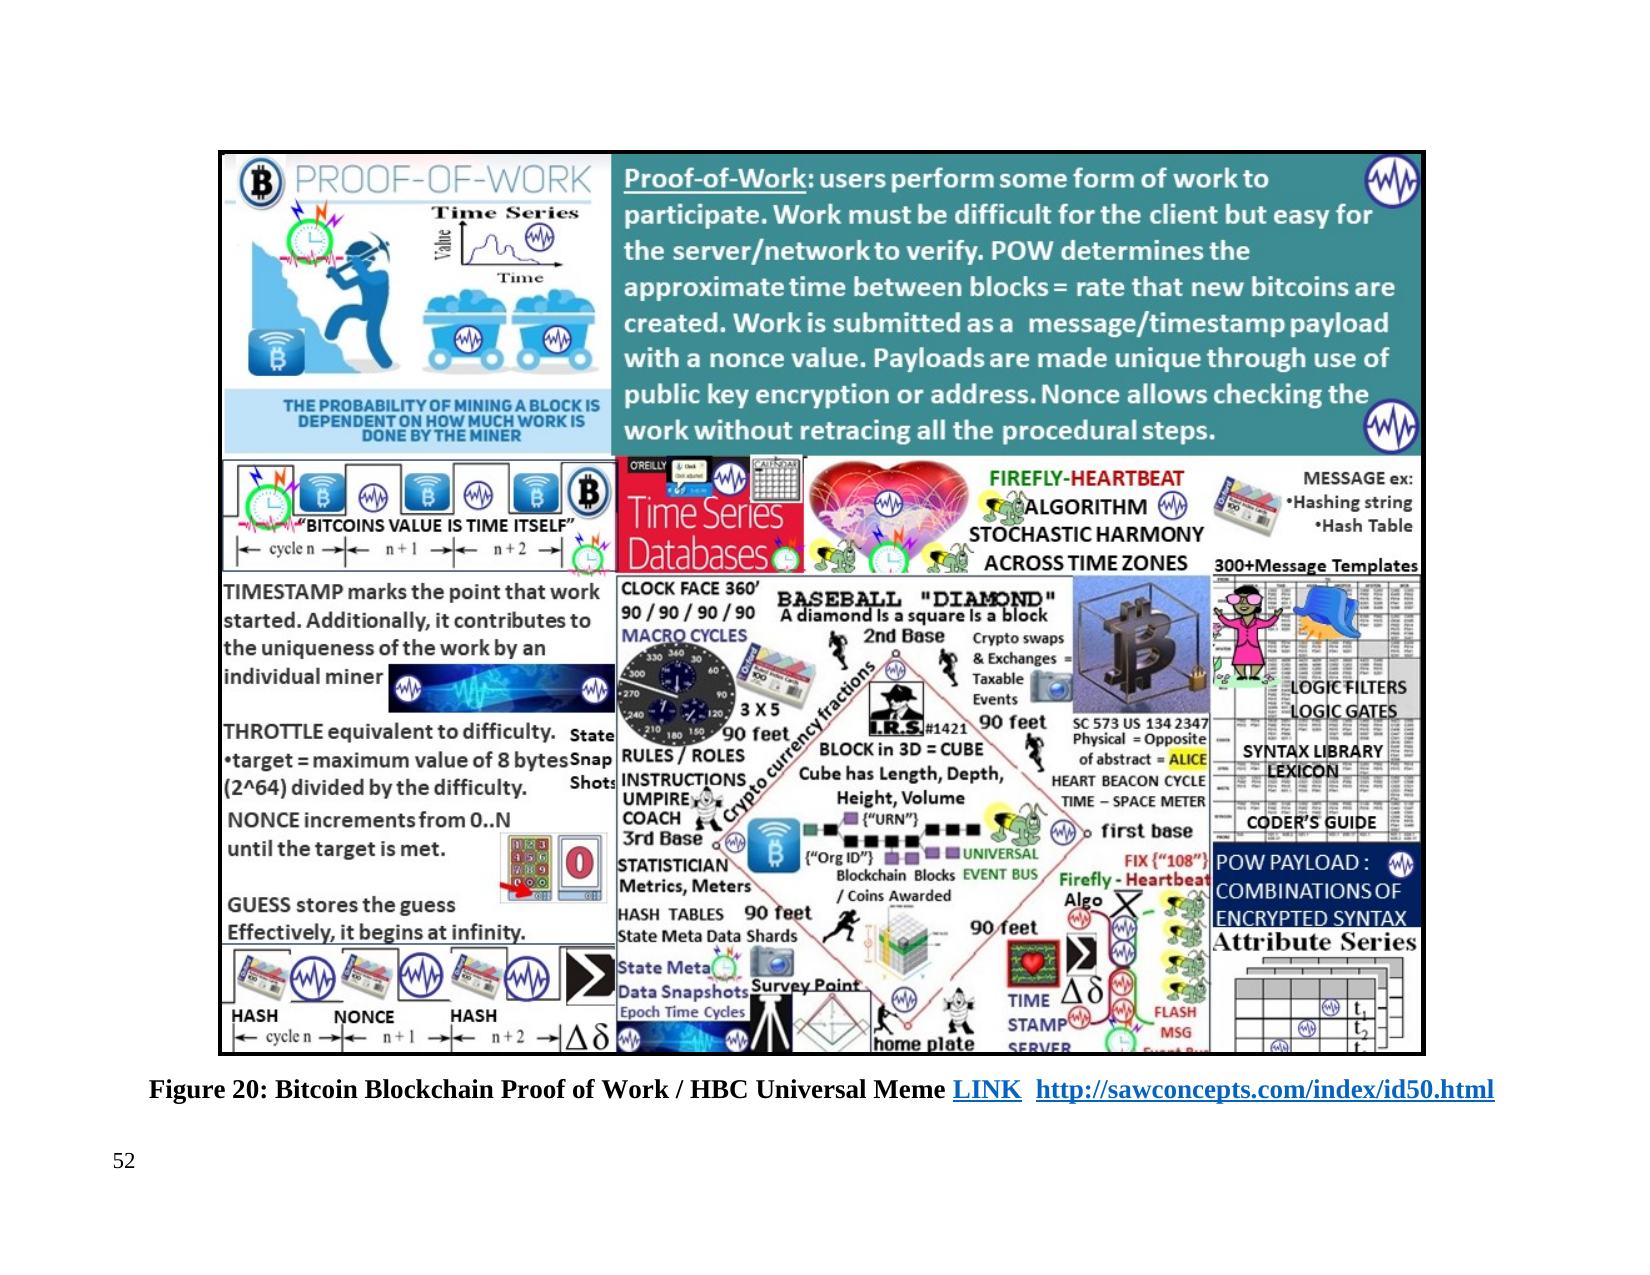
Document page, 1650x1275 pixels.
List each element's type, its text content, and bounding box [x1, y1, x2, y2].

text Figure 20: Bitcoin Blockchain Proof of Work / HBC Universal Meme LINK http://sawconcepts.com/index/id50.html [112, 1073, 1531, 1104]
picture [222, 154, 1421, 1052]
